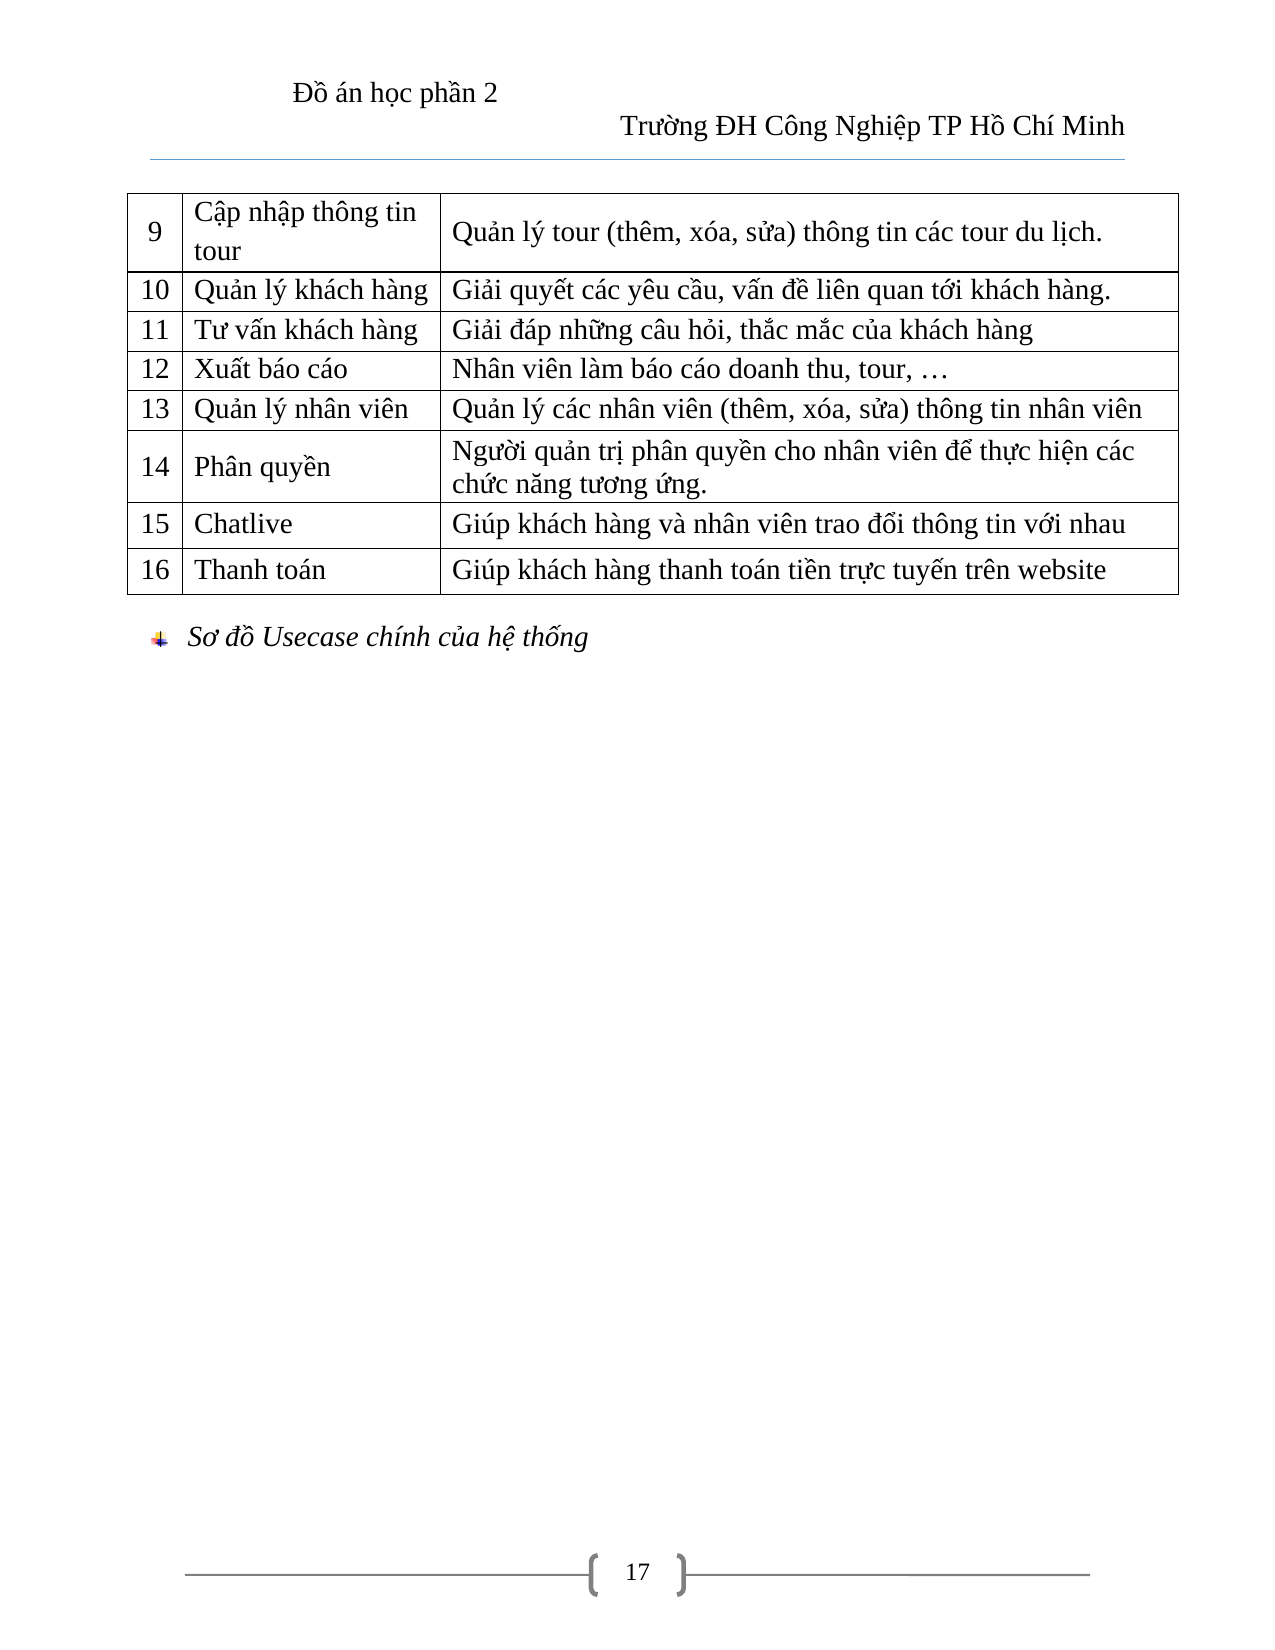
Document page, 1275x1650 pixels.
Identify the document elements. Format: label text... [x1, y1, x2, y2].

table_cell 11 [128, 312, 182, 351]
table_cell 13 [128, 391, 182, 430]
table_cell Nhân viên làm báo cáo doanh thu, tour, … [441, 352, 1178, 390]
list Sơ đồ Usecase chính của hệ thống [150, 619, 1125, 653]
table_cell 16 [128, 549, 182, 593]
table_cell Người quản trị phân quyền cho nhân viên để thực hiện các chức năng tương ứng. [441, 431, 1178, 502]
table_cell Tư vấn khách hàng [183, 312, 440, 351]
table_cell Cập nhập thông tin tour [183, 194, 440, 271]
table_cell Giúp khách hàng thanh toán tiền trực tuyến trên website [441, 549, 1178, 593]
table_cell Quản lý tour (thêm, xóa, sửa) thông tin các tour du lịch. [441, 194, 1178, 271]
table_cell Xuất báo cáo [183, 352, 440, 390]
table_cell 10 [128, 273, 182, 311]
table_cell Thanh toán [183, 549, 440, 593]
table_cell Giúp khách hàng và nhân viên trao đổi thông tin với nhau [441, 503, 1178, 548]
table_cell Chatlive [183, 503, 440, 548]
picture [151, 630, 168, 647]
table_cell 14 [128, 431, 182, 502]
table_cell Giải quyết các yêu cầu, vấn đề liên quan tới khách hàng. [441, 273, 1178, 311]
table_cell 15 [128, 503, 182, 548]
table_cell Quản lý nhân viên [183, 391, 440, 430]
table_cell 9 [128, 194, 182, 271]
table_cell 12 [128, 352, 182, 390]
table_cell Quản lý các nhân viên (thêm, xóa, sửa) thông tin nhân viên [441, 391, 1178, 430]
table_cell Quản lý khách hàng [183, 273, 440, 311]
table_cell Phân quyền [183, 431, 440, 502]
table_cell Giải đáp những câu hỏi, thắc mắc của khách hàng [441, 312, 1178, 351]
